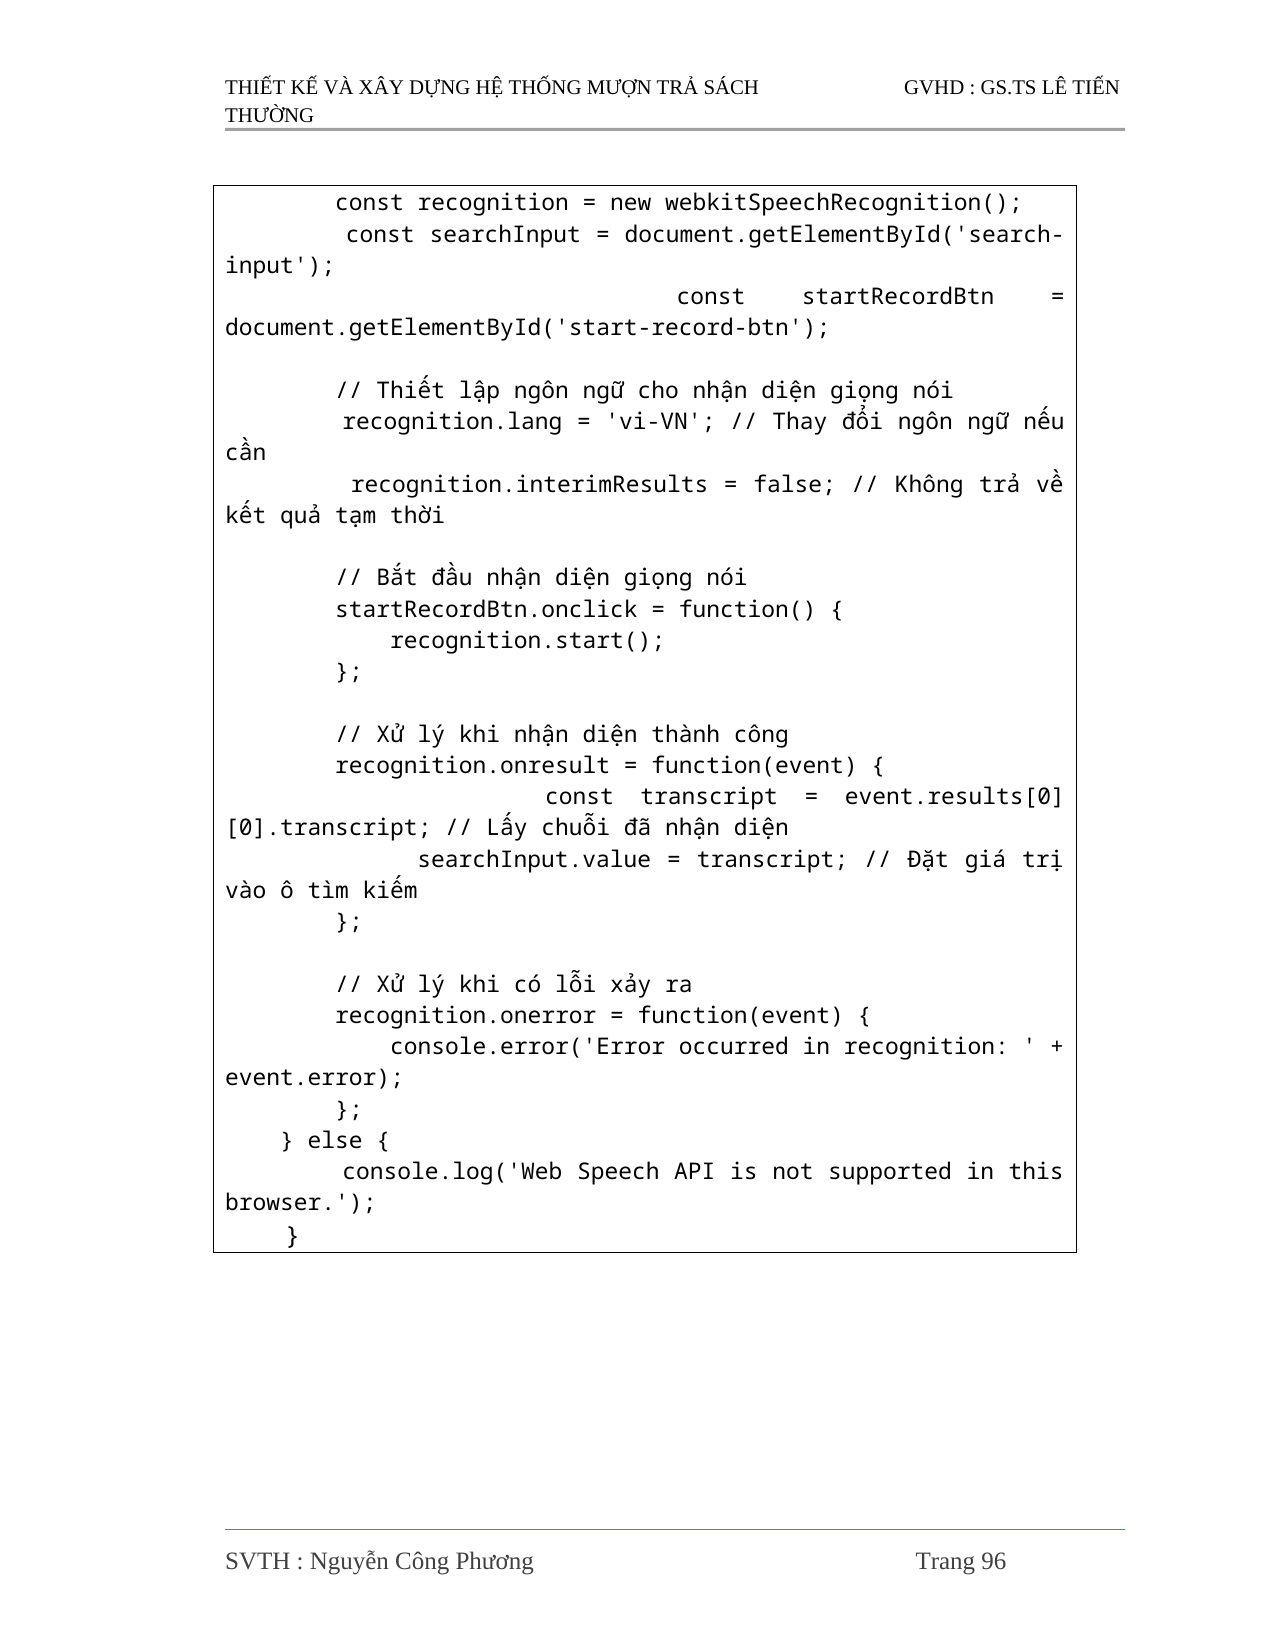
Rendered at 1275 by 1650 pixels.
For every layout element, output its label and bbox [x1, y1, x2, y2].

table_header [214, 186, 1076, 1252]
